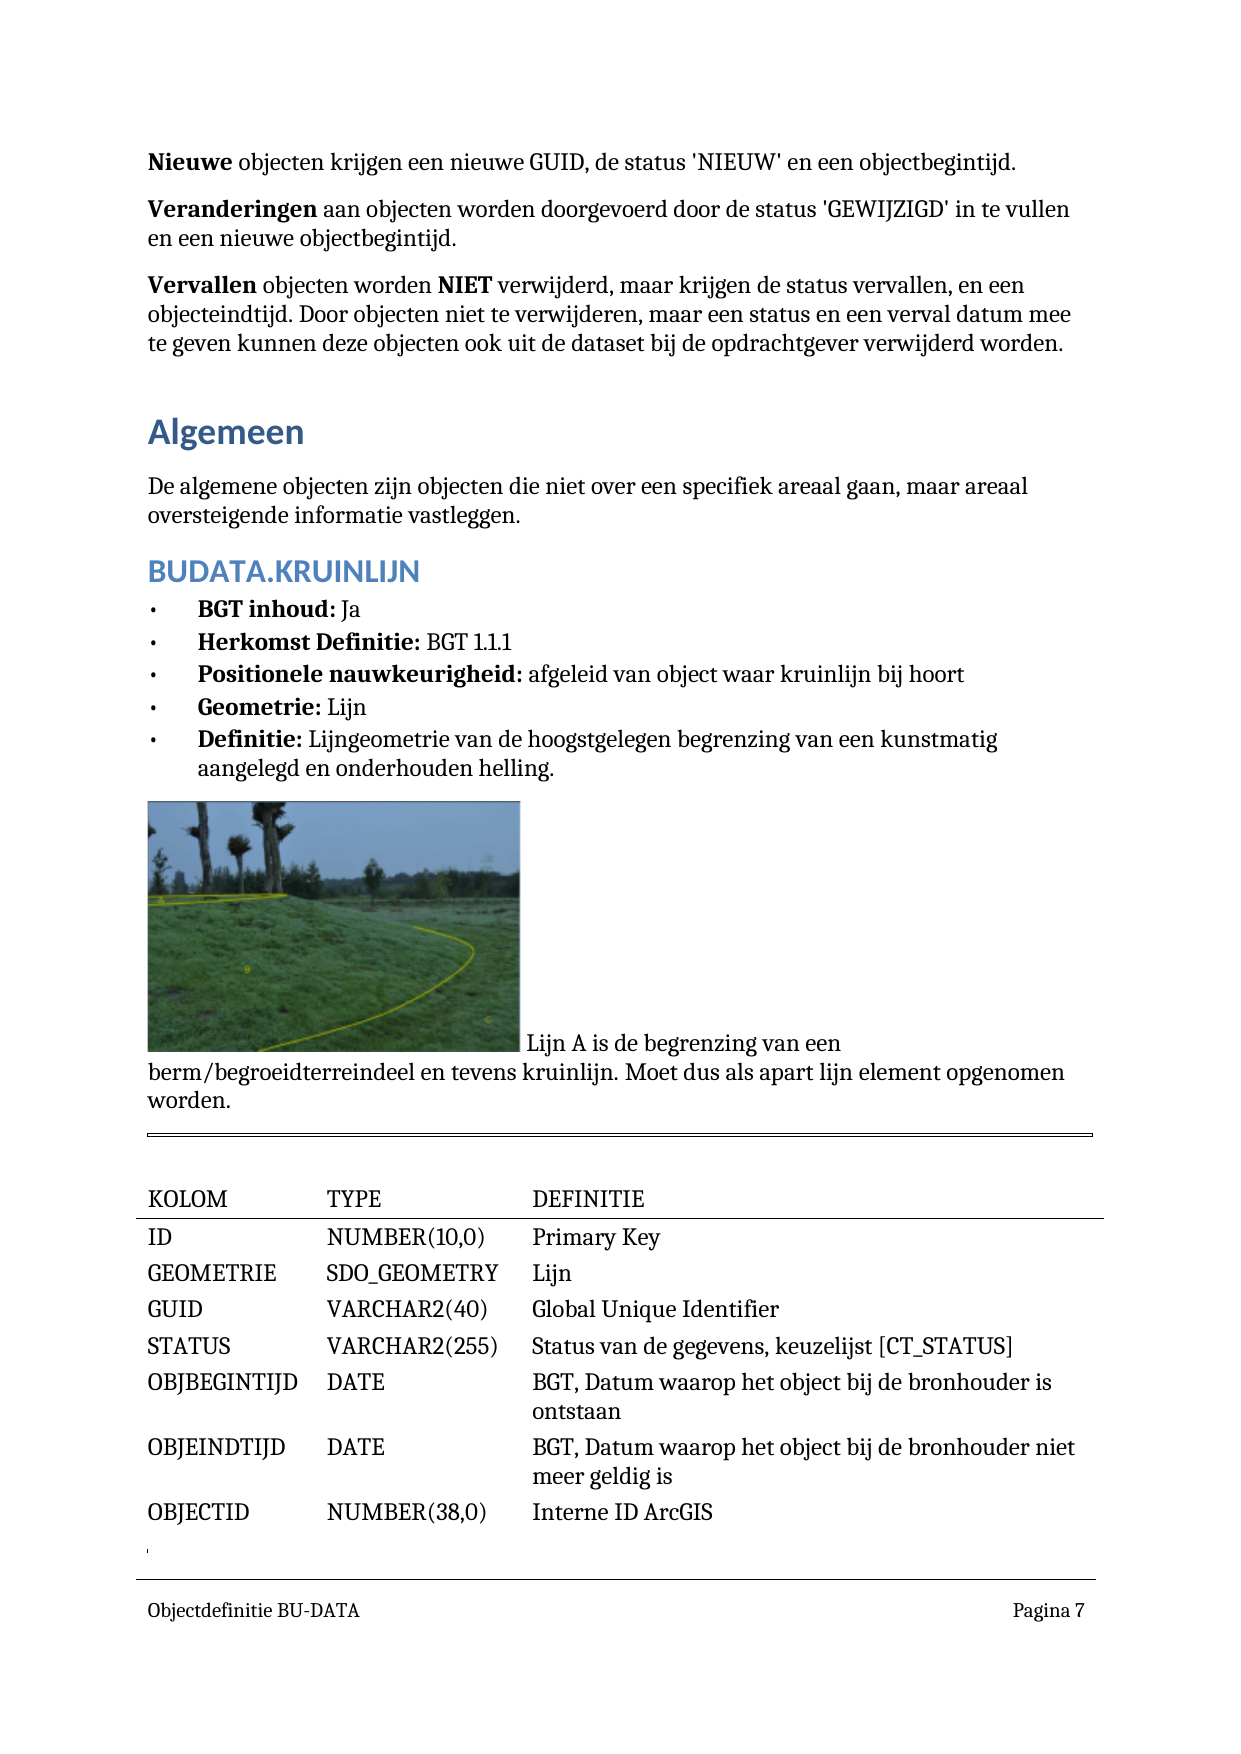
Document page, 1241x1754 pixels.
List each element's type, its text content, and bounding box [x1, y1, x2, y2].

table_cell ID [136, 1219, 315, 1255]
table_cell Global Unique Identifier [521, 1292, 1104, 1328]
text Veranderingen aan objecten worden doorgevoerd door de status 'GEWIJZIGD' in te vullen en een nieuwe objectbegintijd. [148, 195, 1093, 253]
table_cell DATE [315, 1429, 521, 1494]
table_cell GUID [136, 1292, 315, 1328]
table_header KOLOM [136, 1181, 315, 1217]
list Geometrie: Lijn [148, 692, 1093, 721]
table_cell Status van de gegevens, keuzelijst [CT_STATUS] [521, 1328, 1104, 1364]
list Herkomst Definitie: BGT 1.1.1 [148, 627, 1093, 656]
text Vervallen objecten worden NIET verwijderd, maar krijgen de status vervallen, en een objecteindtijd. Door objecten niet te verwijderen, maar een status en een verval datum mee te geven kunnen deze objecten ook uit de dataset bij de opdrachtgever verwijderd worden. [148, 271, 1093, 358]
table_cell NUMBER(38,0) [315, 1494, 521, 1530]
subtitle BUDATA.KRUINLIJN [148, 551, 1093, 591]
list BGT inhoud: Ja [148, 595, 1093, 624]
table_cell Primary Key [521, 1219, 1104, 1255]
table_cell NUMBER(10,0) [315, 1219, 521, 1255]
table_header TYPE [315, 1181, 521, 1217]
table_cell GEOMETRIE [136, 1255, 315, 1292]
picture [147, 801, 521, 1052]
list Positionele nauwkeurigheid: afgeleid van object waar kruinlijn bij hoort [148, 660, 1093, 689]
table_cell OBJBEGINTIJD [136, 1364, 315, 1429]
table_cell BGT, Datum waarop het object bij de bronhouder is ontstaan [521, 1364, 1104, 1429]
table_cell VARCHAR2(255) [315, 1328, 521, 1364]
list Definitie: Lijngeometrie van de hoogstgelegen begrenzing van een kunstmatig aangelegd en onderhouden helling. [148, 725, 1093, 782]
subtitle Algemeen [148, 408, 1093, 453]
table_cell VARCHAR2(40) [315, 1292, 521, 1328]
table_cell SDO_GEOMETRY [315, 1255, 521, 1292]
text De algemene objecten zijn objecten die niet over een specifiek areaal gaan, maar areaal oversteigende informatie vastleggen. [148, 472, 1093, 530]
table_cell OBJECTID [136, 1494, 315, 1530]
table_cell BGT, Datum waarop het object bij de bronhouder niet meer geldig is [521, 1429, 1104, 1494]
table_header DEFINITIE [521, 1181, 1104, 1217]
table_cell Interne ID ArcGIS [521, 1494, 1104, 1530]
table_cell DATE [315, 1364, 521, 1429]
table_cell OBJEINDTIJD [136, 1429, 315, 1494]
table_cell STATUS [136, 1328, 315, 1364]
text Nieuwe objecten krijgen een nieuwe GUID, de status 'NIEUW' en een objectbegintijd. [148, 148, 1093, 176]
table_cell Lijn [521, 1255, 1104, 1292]
